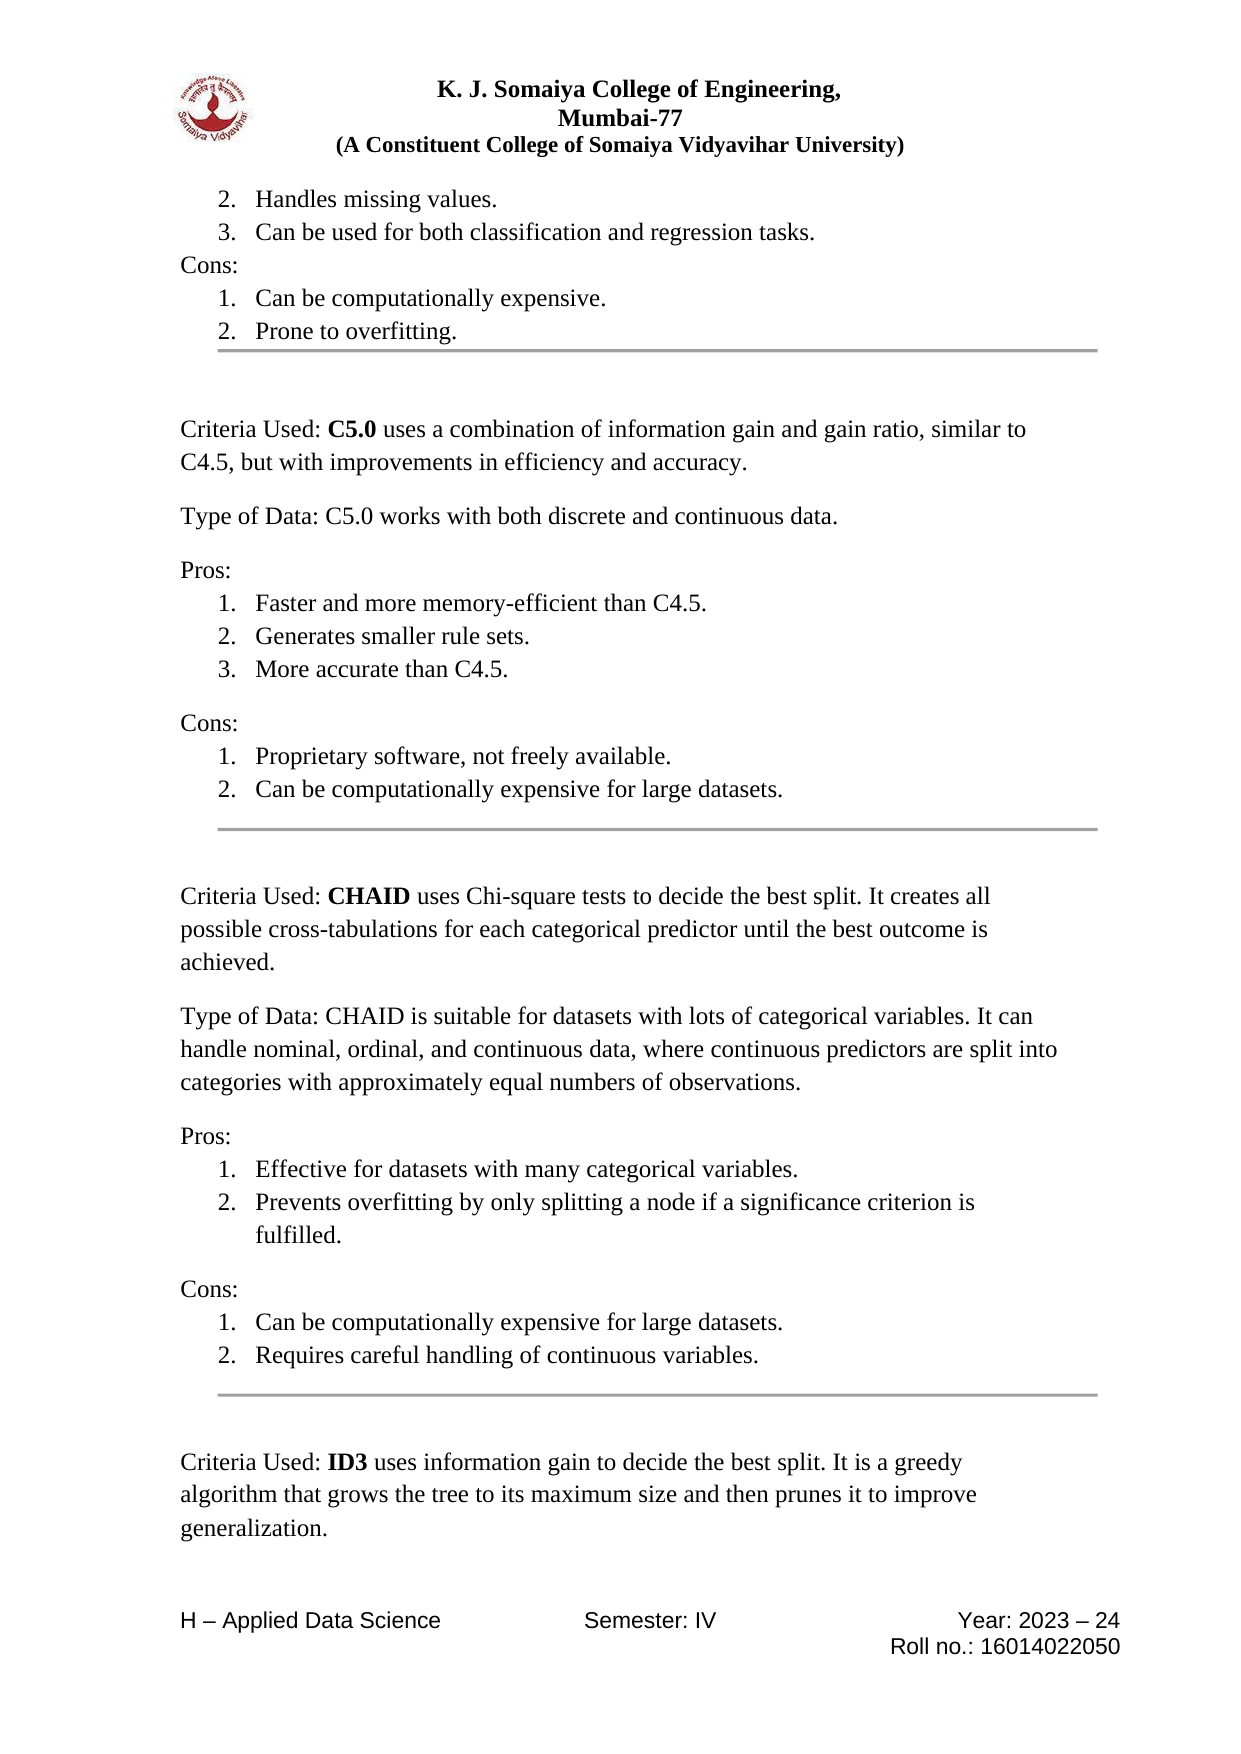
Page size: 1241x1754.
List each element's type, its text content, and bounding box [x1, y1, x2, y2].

text Type of Data: CHAID is suitable for datasets with lots of categorical variables. It can handle nominal, ordinal, and continuous data, where continuous predictors are split into categories with approximately equal numbers of observations. [180, 1001, 1060, 1096]
text Criteria Used: ID3 uses information gain to decide the best split. It is a greedy algorithm that grows the tree to its maximum size and then prunes it to improve generalization. [180, 1447, 1060, 1541]
text Cons: [180, 250, 1060, 279]
list Requires careful handling of continuous variables. [218, 1340, 1060, 1368]
picture [172, 73, 254, 143]
list Prone to overfitting. [218, 316, 1060, 345]
text Cons: [180, 1274, 1060, 1302]
list Can be computationally expensive for large datasets. [218, 774, 1060, 803]
list Can be used for both classification and regression tasks. [218, 217, 1060, 246]
list Effective for datasets with many categorical variables. [218, 1154, 1060, 1182]
text Criteria Used: C5.0 uses a combination of information gain and gain ratio, similar to C4.5, but with improvements in efficiency and accuracy. [180, 414, 1060, 476]
text Pros: [180, 1121, 1060, 1149]
list Proprietary software, not freely available. [218, 741, 1060, 770]
list Can be computationally expensive. [218, 283, 1060, 312]
text Type of Data: C5.0 works with both discrete and continuous data. [180, 501, 1060, 530]
list Prevents overfitting by only splitting a node if a significance criterion is fulfilled. [218, 1187, 1060, 1248]
list More accurate than C4.5. [218, 654, 1060, 683]
text Cons: [180, 708, 1060, 737]
list Handles missing values. [218, 184, 1060, 213]
text Criteria Used: CHAID uses Chi-square tests to decide the best split. It creates all possible cross-tabulations for each categorical predictor until the best outcome is achieved. [180, 881, 1060, 976]
list Can be computationally expensive for large datasets. [218, 1307, 1060, 1335]
list Generates smaller rule sets. [218, 621, 1060, 650]
list Faster and more memory-efficient than C4.5. [218, 588, 1060, 617]
text Pros: [180, 555, 1060, 584]
